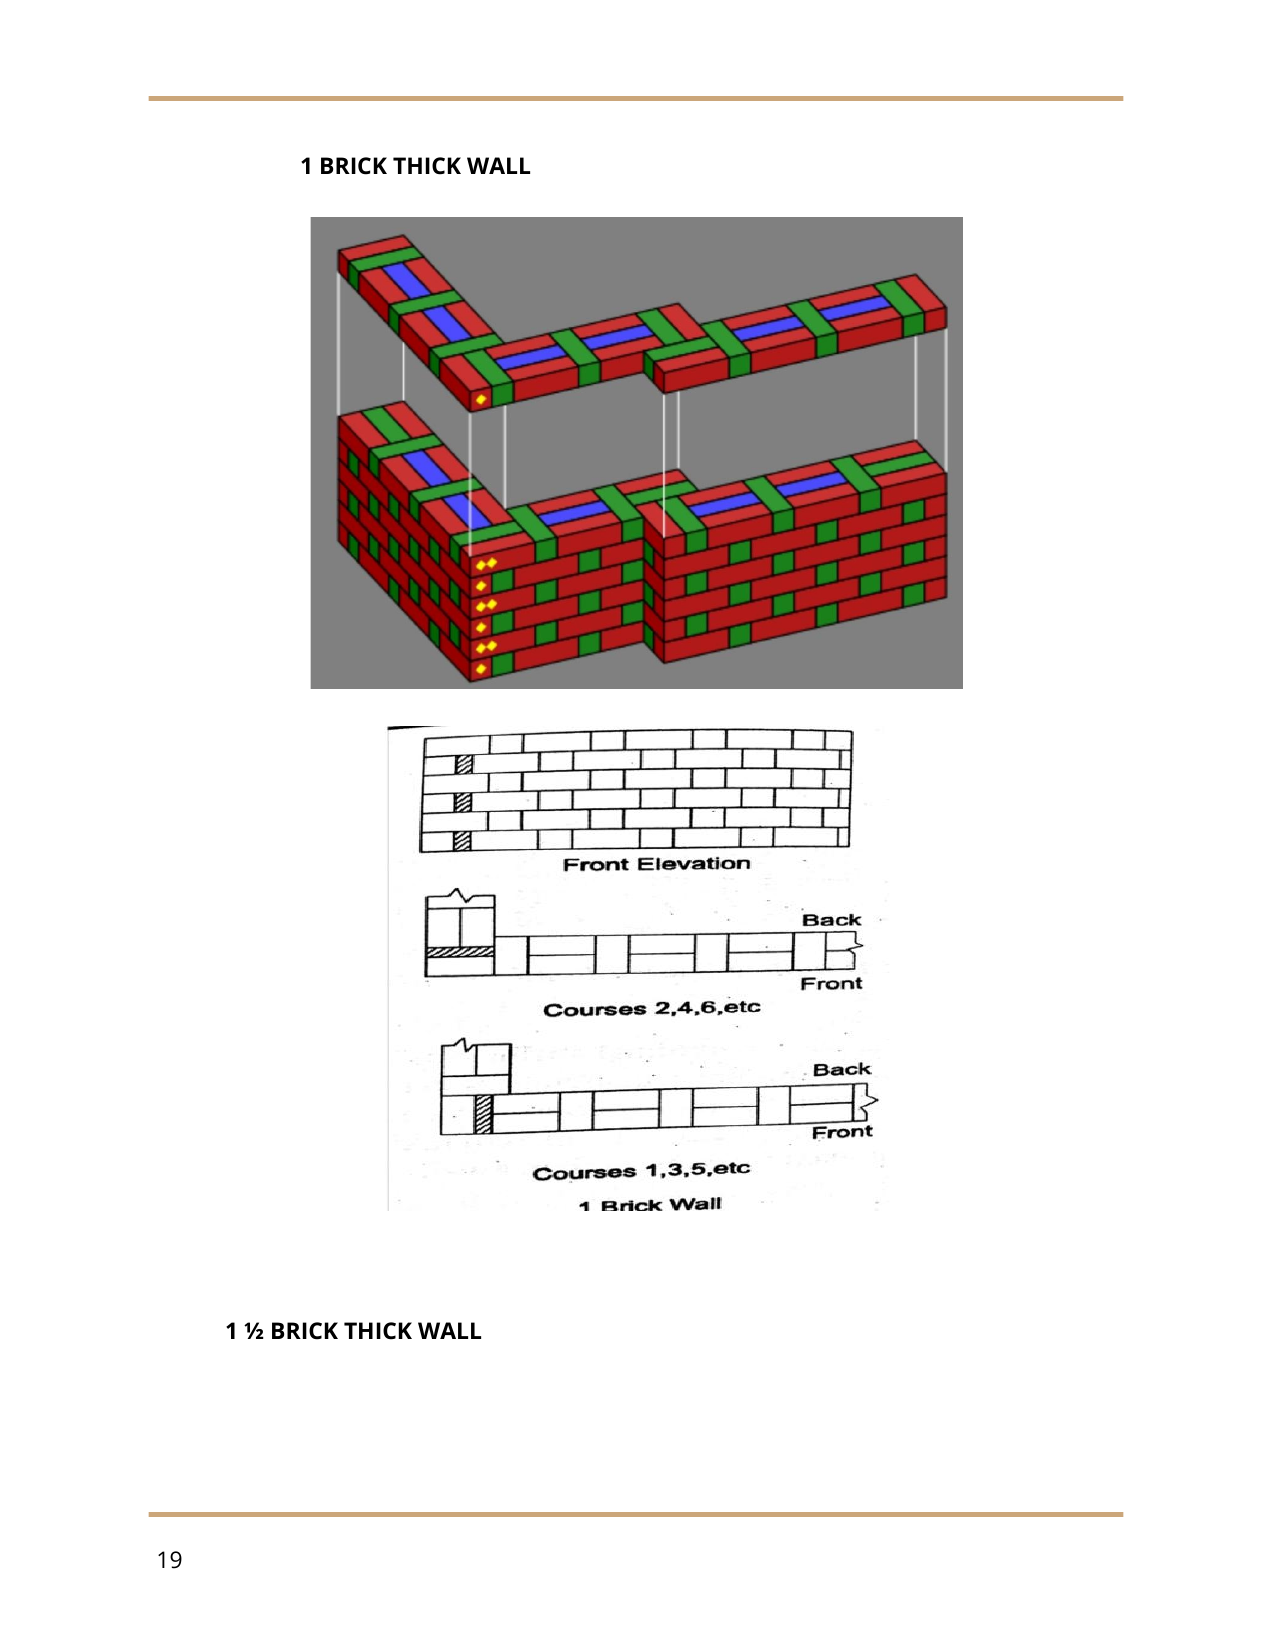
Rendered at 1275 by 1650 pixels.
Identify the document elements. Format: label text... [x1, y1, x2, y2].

text 1 BRICK THICK WALL [300, 150, 1125, 181]
picture [384, 726, 890, 1211]
picture [148, 96, 1124, 101]
picture [310, 217, 963, 689]
picture [148, 1512, 1124, 1517]
text 1 ½ BRICK THICK WALL [148, 1315, 1125, 1346]
